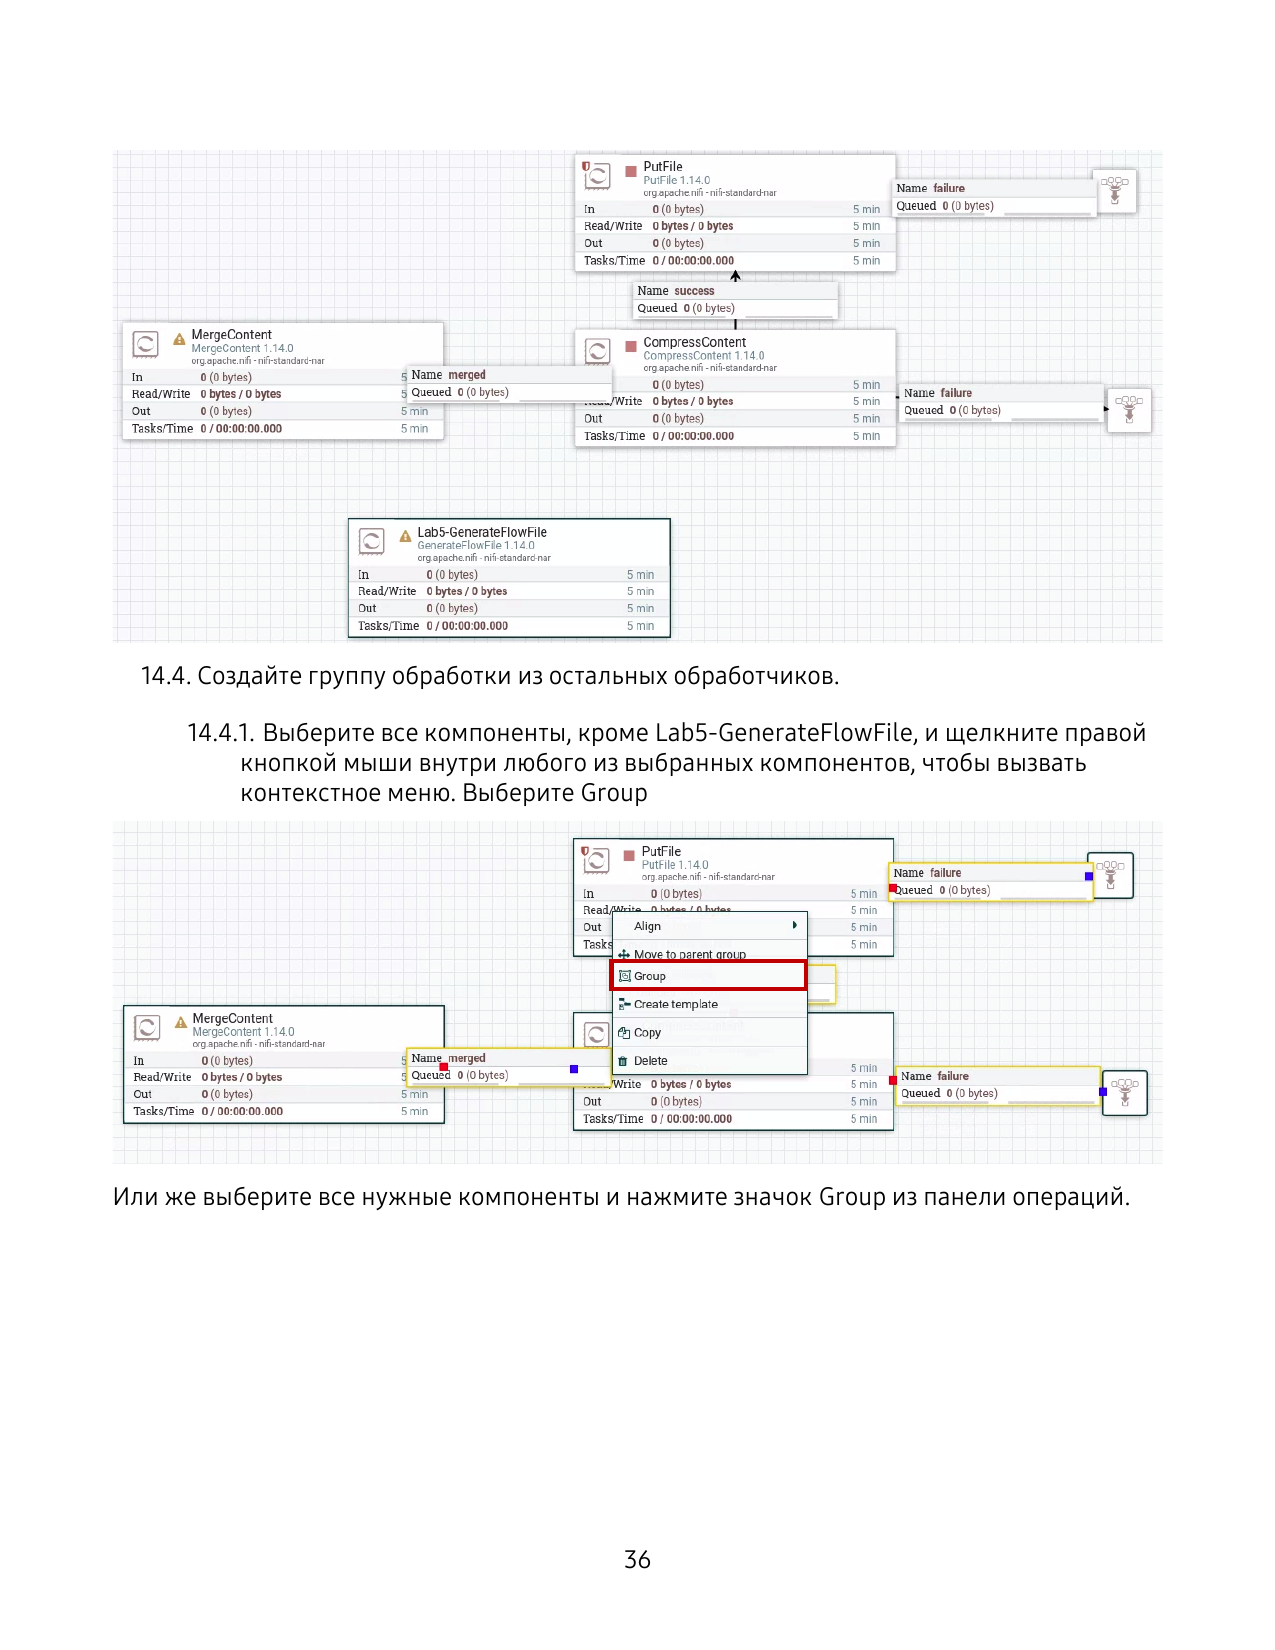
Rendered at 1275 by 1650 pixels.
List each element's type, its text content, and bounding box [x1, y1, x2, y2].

picture [112, 821, 1163, 1164]
subtitle Выберите все компоненты, кроме Lab5-GenerateFlowFile, и щелкните правой кнопкой мыши внутри любого из выбранных компонентов, чтобы вызвать контекстное меню. Выберите Group [187, 719, 1162, 809]
list Создайте группу обработки из остальных обработчиков. [141, 661, 1162, 691]
picture [112, 150, 1163, 643]
text Или же выберите все нужные компоненты и нажмите значок Group из панели операций. [112, 1182, 1162, 1212]
